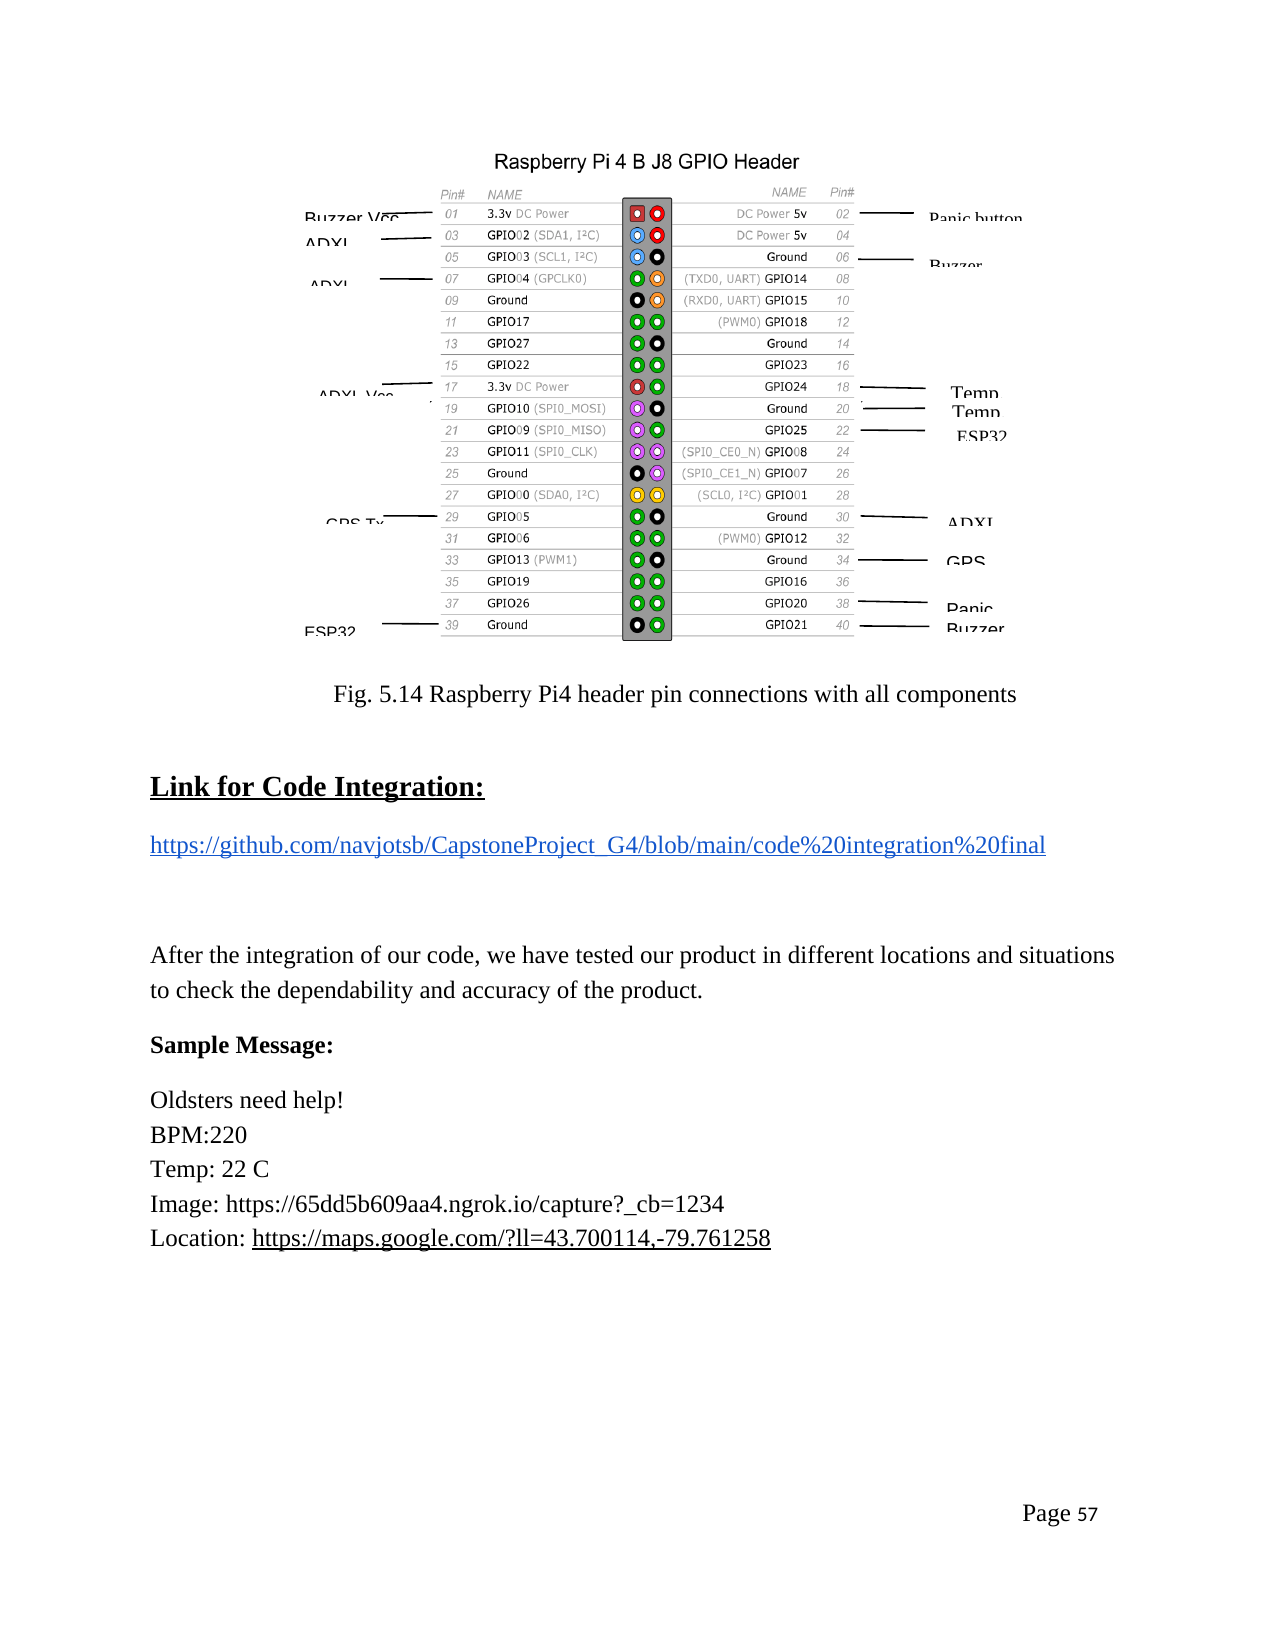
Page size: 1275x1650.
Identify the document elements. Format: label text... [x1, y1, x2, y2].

text https://github.com/navjotsb/CapstoneProject_G4/blob/main/code%20integration%20final [150, 830, 1125, 859]
text Temp: 22 C [150, 1154, 1125, 1183]
text Location: https://maps.google.com/?ll=43.700114,-79.761258 [150, 1223, 1125, 1252]
text Fig. 5.14 Raspberry Pi4 header pin connections with all components [225, 679, 1125, 708]
text Image: https://65dd5b609aa4.ngrok.io/capture?_cb=1234 [150, 1189, 1125, 1218]
text After the integration of our code, we have tested our product in different locations and situations to check the dependability and accuracy of the product. [150, 941, 1125, 1004]
text Link for Code Integration: [150, 769, 1125, 802]
text BPM:220 [150, 1120, 1125, 1149]
picture [430, 149, 862, 654]
text Sample Message: [150, 1030, 1125, 1059]
text Oldsters need help! [150, 1086, 1125, 1114]
